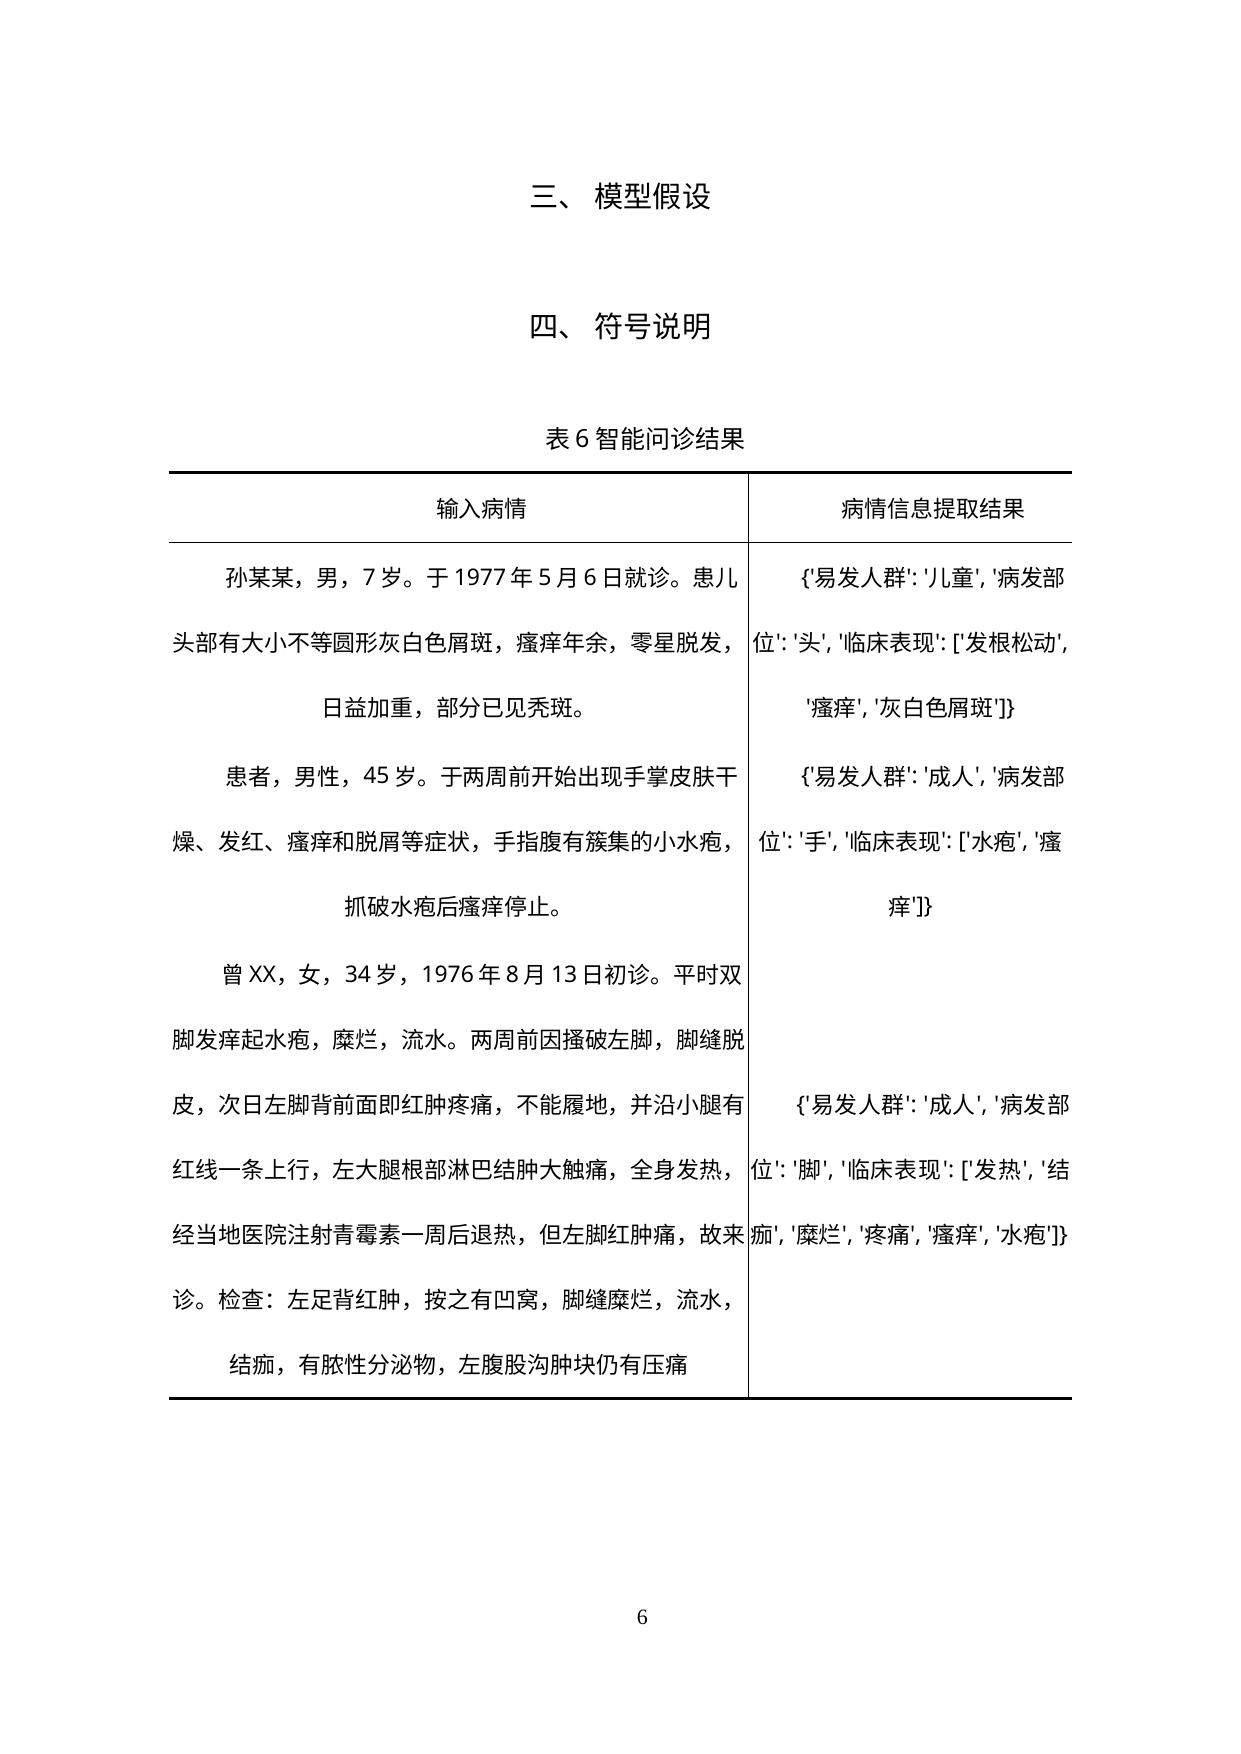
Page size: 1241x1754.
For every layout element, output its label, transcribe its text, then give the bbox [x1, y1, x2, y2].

subtitle 模型假设 [159, 162, 1081, 227]
table_cell {'易发人群': '儿童', '病发部位': '头', '临床表现': ['发根松动', '瘙痒', '灰白色屑斑']} [749, 543, 1072, 741]
table_cell {'易发人群': '成人', '病发部位': '手', '临床表现': ['水疱', '瘙痒']} [749, 741, 1072, 939]
table_header 输入病情 [169, 474, 748, 542]
table_cell 患者，男性，45岁。于两周前开始出现手掌皮肤干燥、发红、瘙痒和脱屑等症状，手指腹有簇集的小水疱，抓破水疱后瘙痒停止。 [169, 741, 748, 939]
table_cell 孙某某，男，7岁。于1977年5月6日就诊。患儿头部有大小不等圆形灰白色屑斑，瘙痒年余，零星脱发，日益加重，部分已见秃斑。 [169, 543, 748, 741]
text 表6 智能问诊结果 [159, 406, 1081, 471]
table_header 病情信息提取结果 [749, 474, 1072, 542]
table_cell {'易发人群': '成人', '病发部位': '脚', '临床表现': ['发热', '结痂', '糜烂', '疼痛', '瘙痒', '水疱']} [749, 939, 1072, 1397]
subtitle 符号说明 [159, 292, 1081, 357]
table_cell 曾XX，女，34岁，1976年8月13日初诊。平时双脚发痒起水疱，糜烂，流水。两周前因搔破左脚，脚缝脱皮，次日左脚背前面即红肿疼痛，不能履地，并沿小腿有红线一条上行，左大腿根部淋巴结肿大触痛，全身发热，经当地医院注射青霉素一周后退热，但左脚红肿痛，故来诊。检查：左足背红肿，按之有凹窝，脚缝糜烂，流水，结痂，有脓性分泌物，左腹股沟肿块仍有压痛 [169, 939, 748, 1397]
